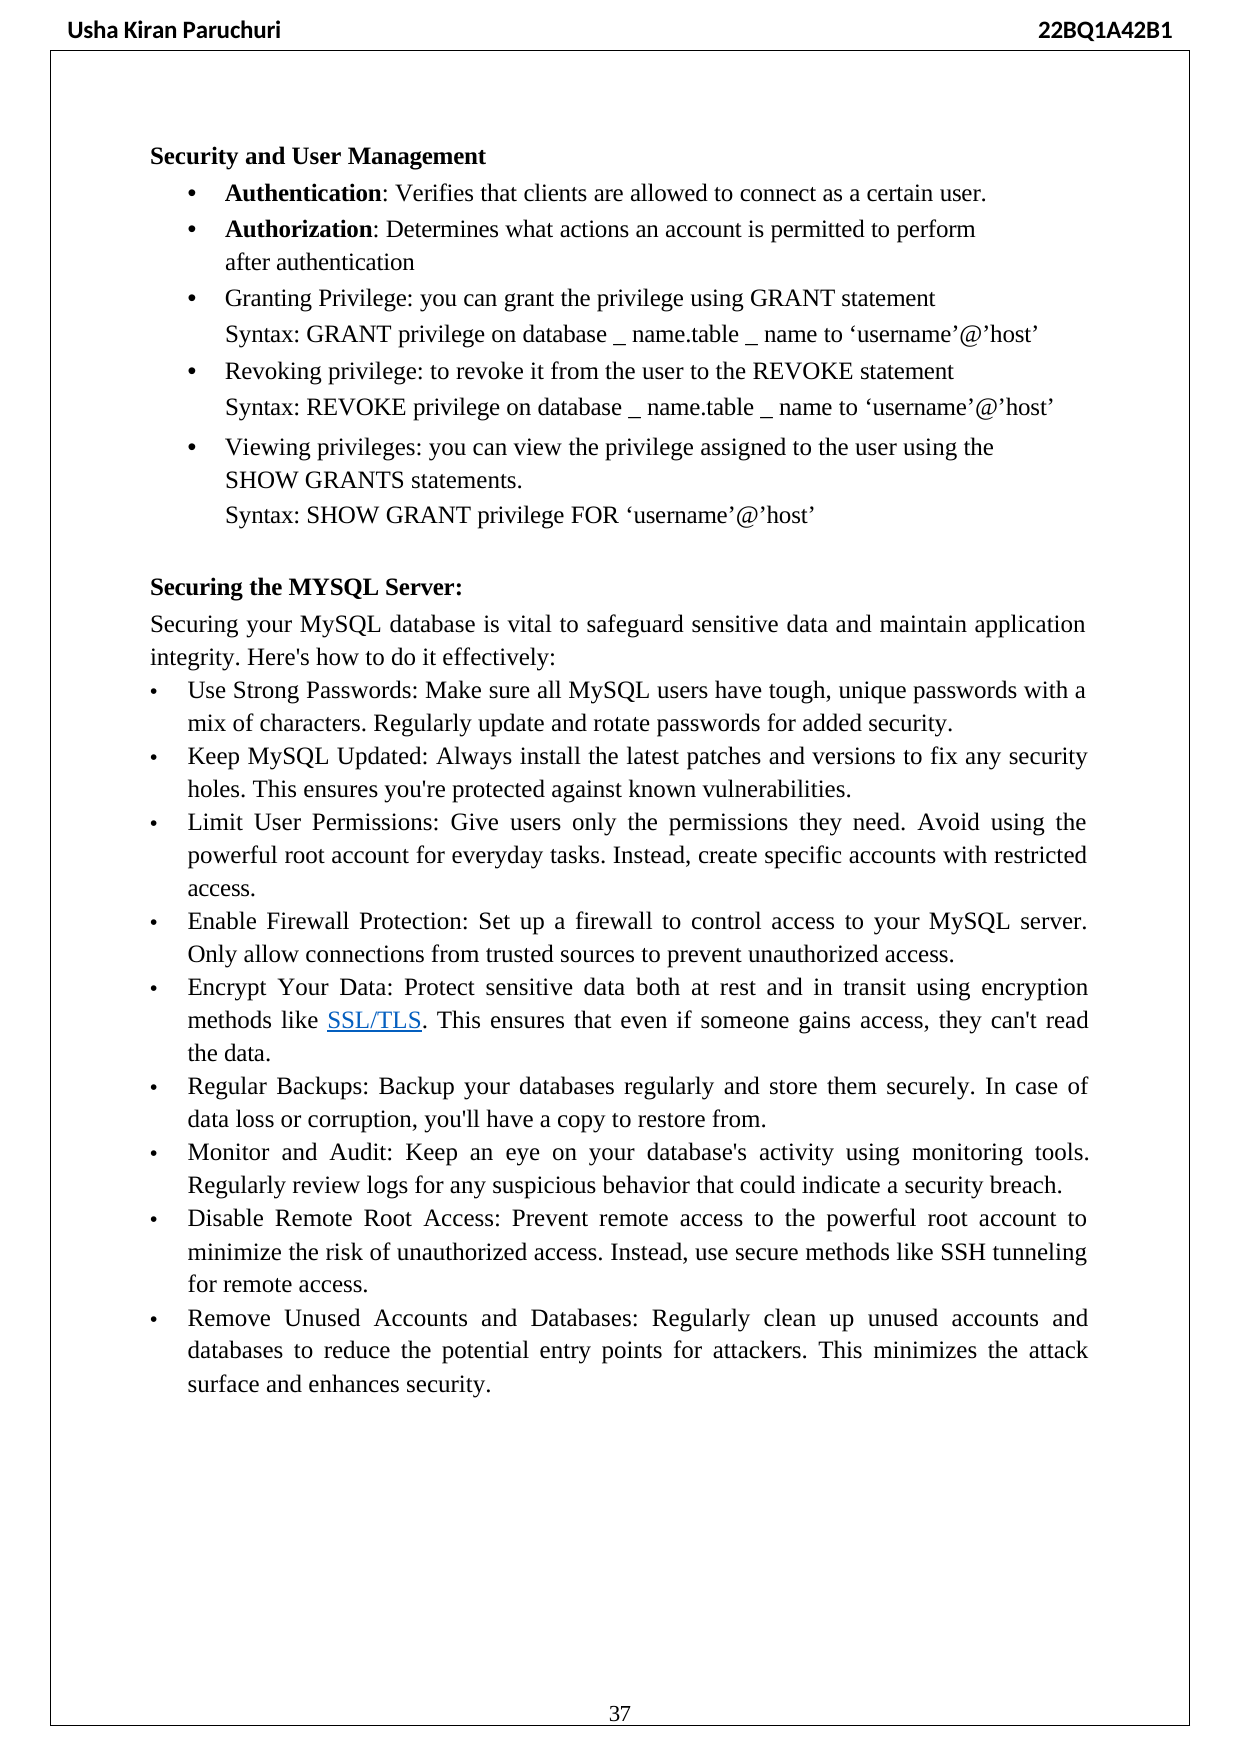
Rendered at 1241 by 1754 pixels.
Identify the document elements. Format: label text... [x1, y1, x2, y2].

list Encrypt Your Data: Protect sensitive data both at rest and in transit using encryption methods like SSL/TLS. This ensures that even if someone gains access, they can't read the data. [150, 972, 1089, 1067]
list Limit User Permissions: Give users only the permissions they need. Avoid using the powerful root account for everyday tasks. Instead, create specific accounts with restricted access. [150, 807, 1088, 902]
list Regular Backups: Backup your databases regularly and store them securely. In case of data loss or corruption, you'll have a copy to restore from. [150, 1071, 1089, 1133]
subtitle Securing the MYSQL Server: [150, 572, 1166, 601]
list Authorization: Determines what actions an account is permitted to perform after authentication [187, 214, 1019, 276]
text Syntax: REVOKE privilege on database _ name.table _ name to ‘username’@’host’ [225, 392, 1166, 421]
subtitle Security and User Management [150, 141, 1166, 169]
list Keep MySQL Updated: Always install the latest patches and versions to fix any security holes. This ensures you're protected against known vulnerabilities. [150, 741, 1089, 803]
text Syntax: GRANT privilege on database _ name.table _ name to ‘username’@’host’ [225, 319, 1166, 348]
list Monitor and Audit: Keep an eye on your database's activity using monitoring tools. Regularly review logs for any suspicious behavior that could indicate a security breach. [150, 1137, 1090, 1199]
text Syntax: SHOW GRANT privilege FOR ‘username’@’host’ [225, 500, 1166, 528]
list Enable Firewall Protection: Set up a firewall to control access to your MySQL server. Only allow connections from trusted sources to prevent unauthorized access. [150, 906, 1088, 968]
list Revoking privilege: to revoke it from the user to the REVOKE statement [187, 356, 1166, 385]
list Authentication: Verifies that clients are allowed to connect as a certain user. [187, 178, 1166, 207]
list Use Strong Passwords: Make sure all MySQL users have tough, unique passwords with a mix of characters. Regularly update and rotate passwords for added security. [150, 675, 1087, 737]
list Viewing privileges: you can view the privilege assigned to the user using the SHOW GRANTS statements. [187, 432, 1057, 494]
list Disable Remote Root Access: Prevent remote access to the powerful root account to minimize the risk of unauthorized access. Instead, use secure methods like SSH tunneling for remote access. [150, 1203, 1088, 1298]
list Remove Unused Accounts and Databases: Regularly clean up unused accounts and databases to reduce the potential entry points for attackers. This minimizes the attack surface and enhances security. [150, 1303, 1089, 1397]
list Granting Privilege: you can grant the privilege using GRANT statement [187, 282, 1166, 311]
text Securing your MySQL database is vital to safeguard sensitive data and maintain application integrity. Here's how to do it effectively: [150, 609, 1087, 671]
